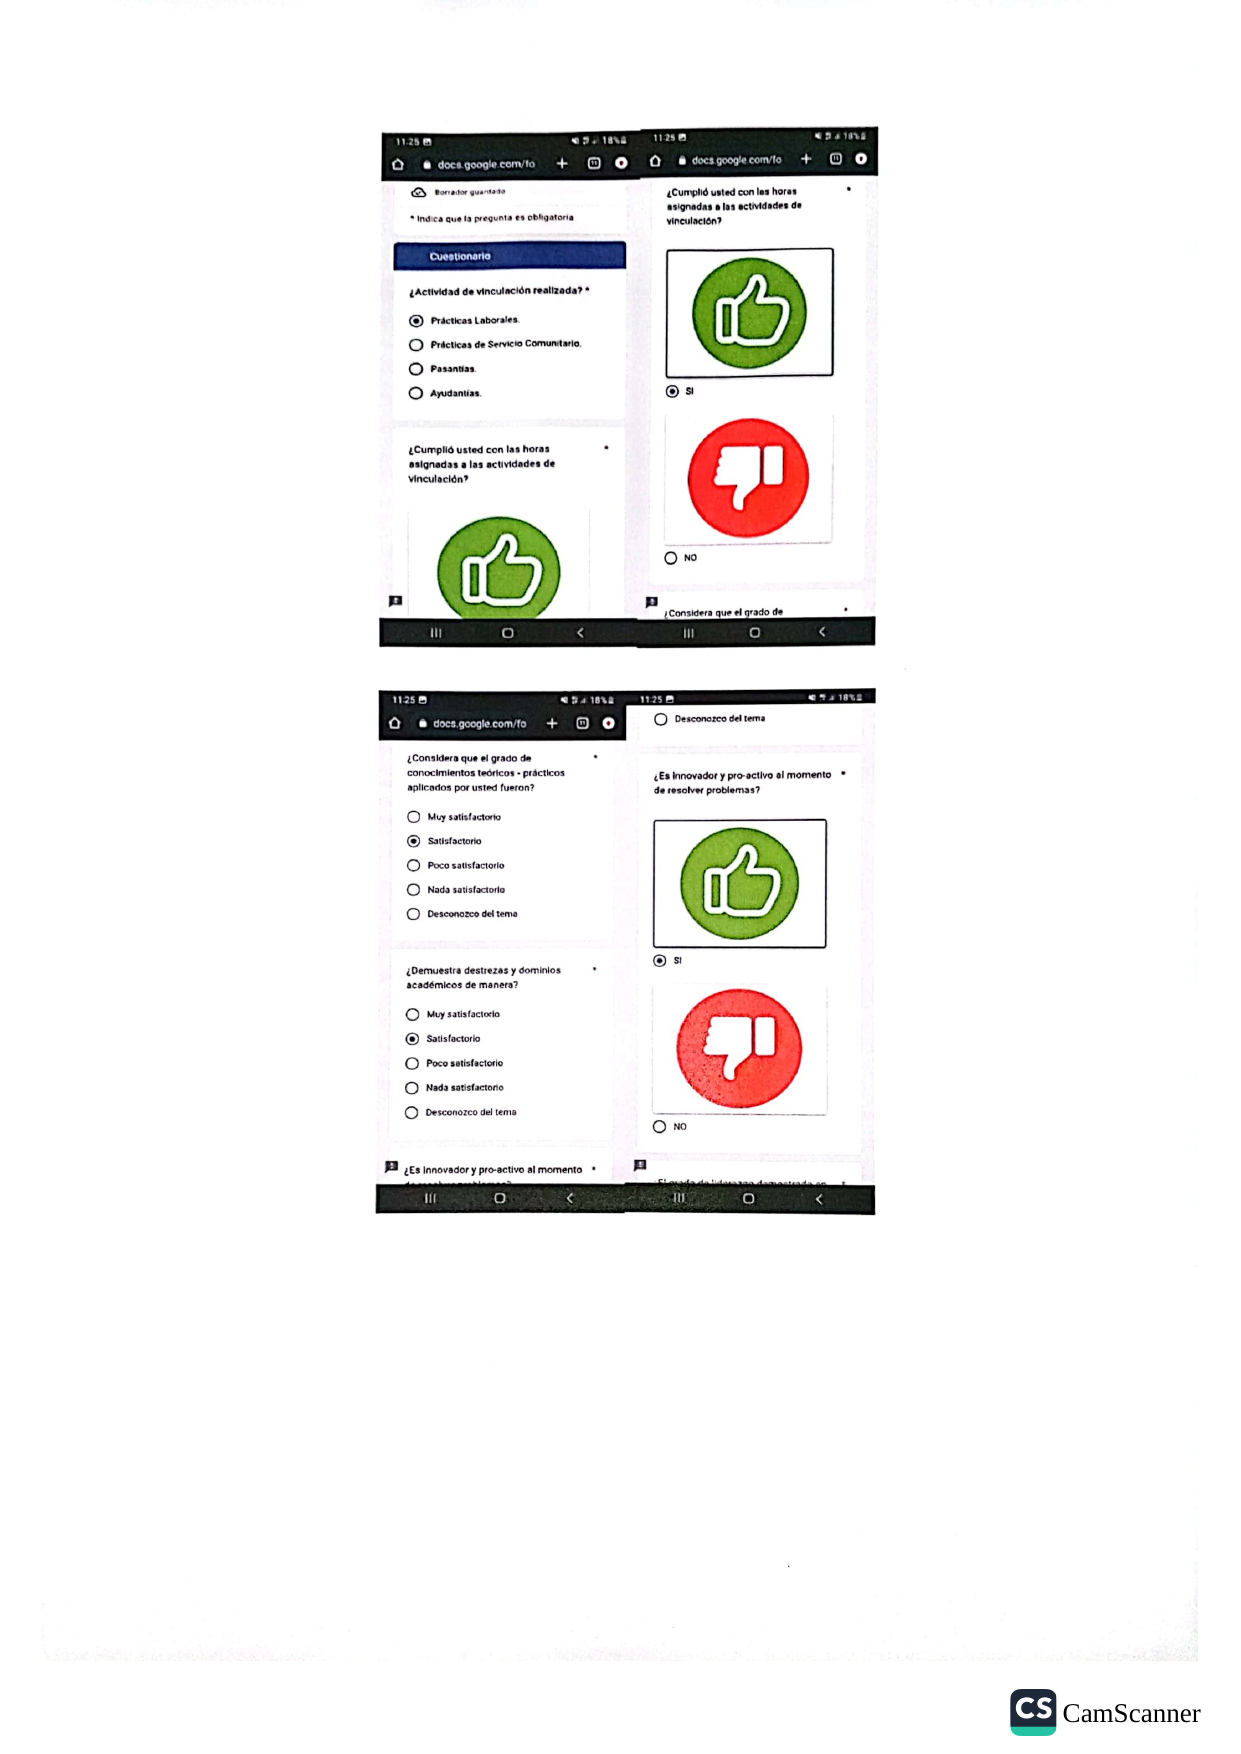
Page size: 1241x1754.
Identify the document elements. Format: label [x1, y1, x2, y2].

picture [41, 0, 1198, 1661]
picture [1010, 1689, 1057, 1736]
